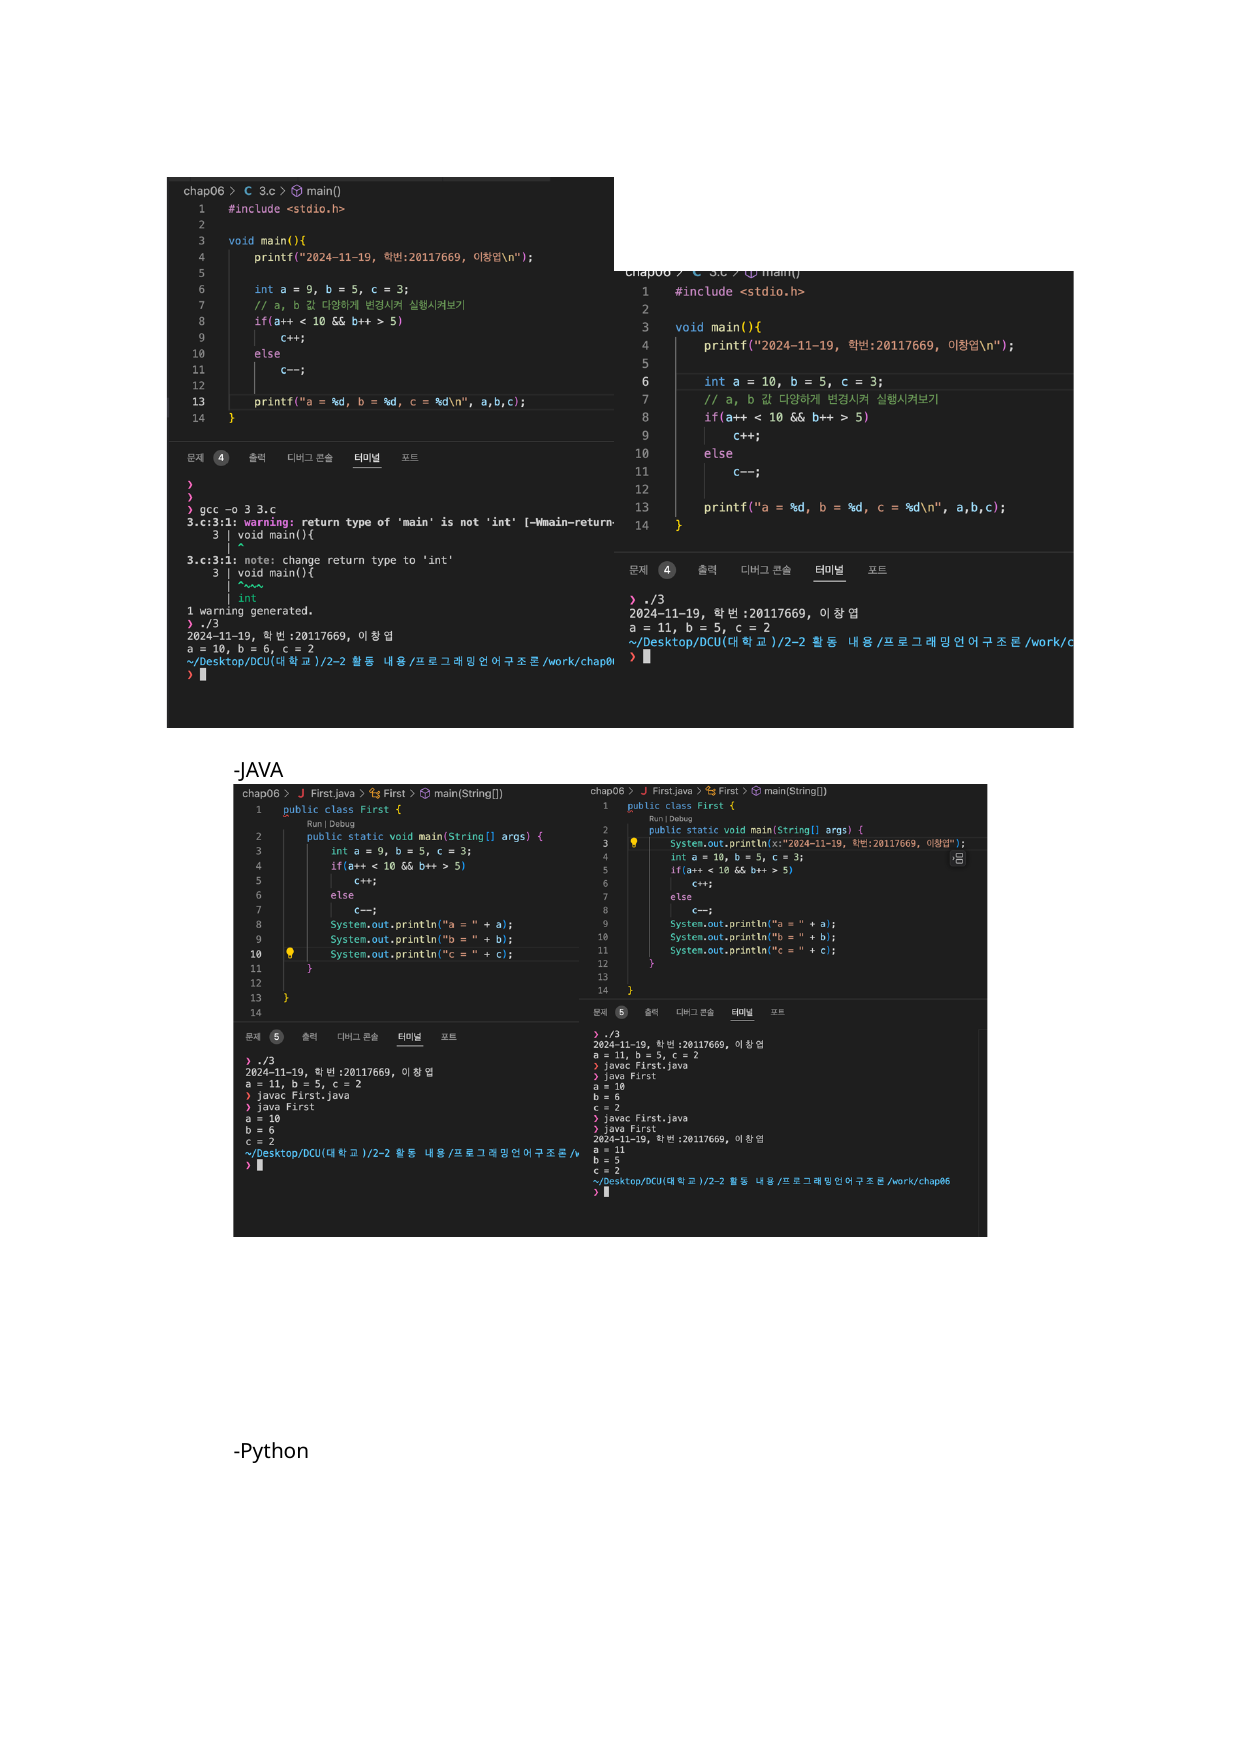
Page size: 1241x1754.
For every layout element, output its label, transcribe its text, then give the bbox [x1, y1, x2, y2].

text -Python [150, 1436, 1090, 1464]
picture [166, 177, 1074, 728]
picture [233, 784, 988, 1237]
text -JAVA [150, 756, 1090, 784]
